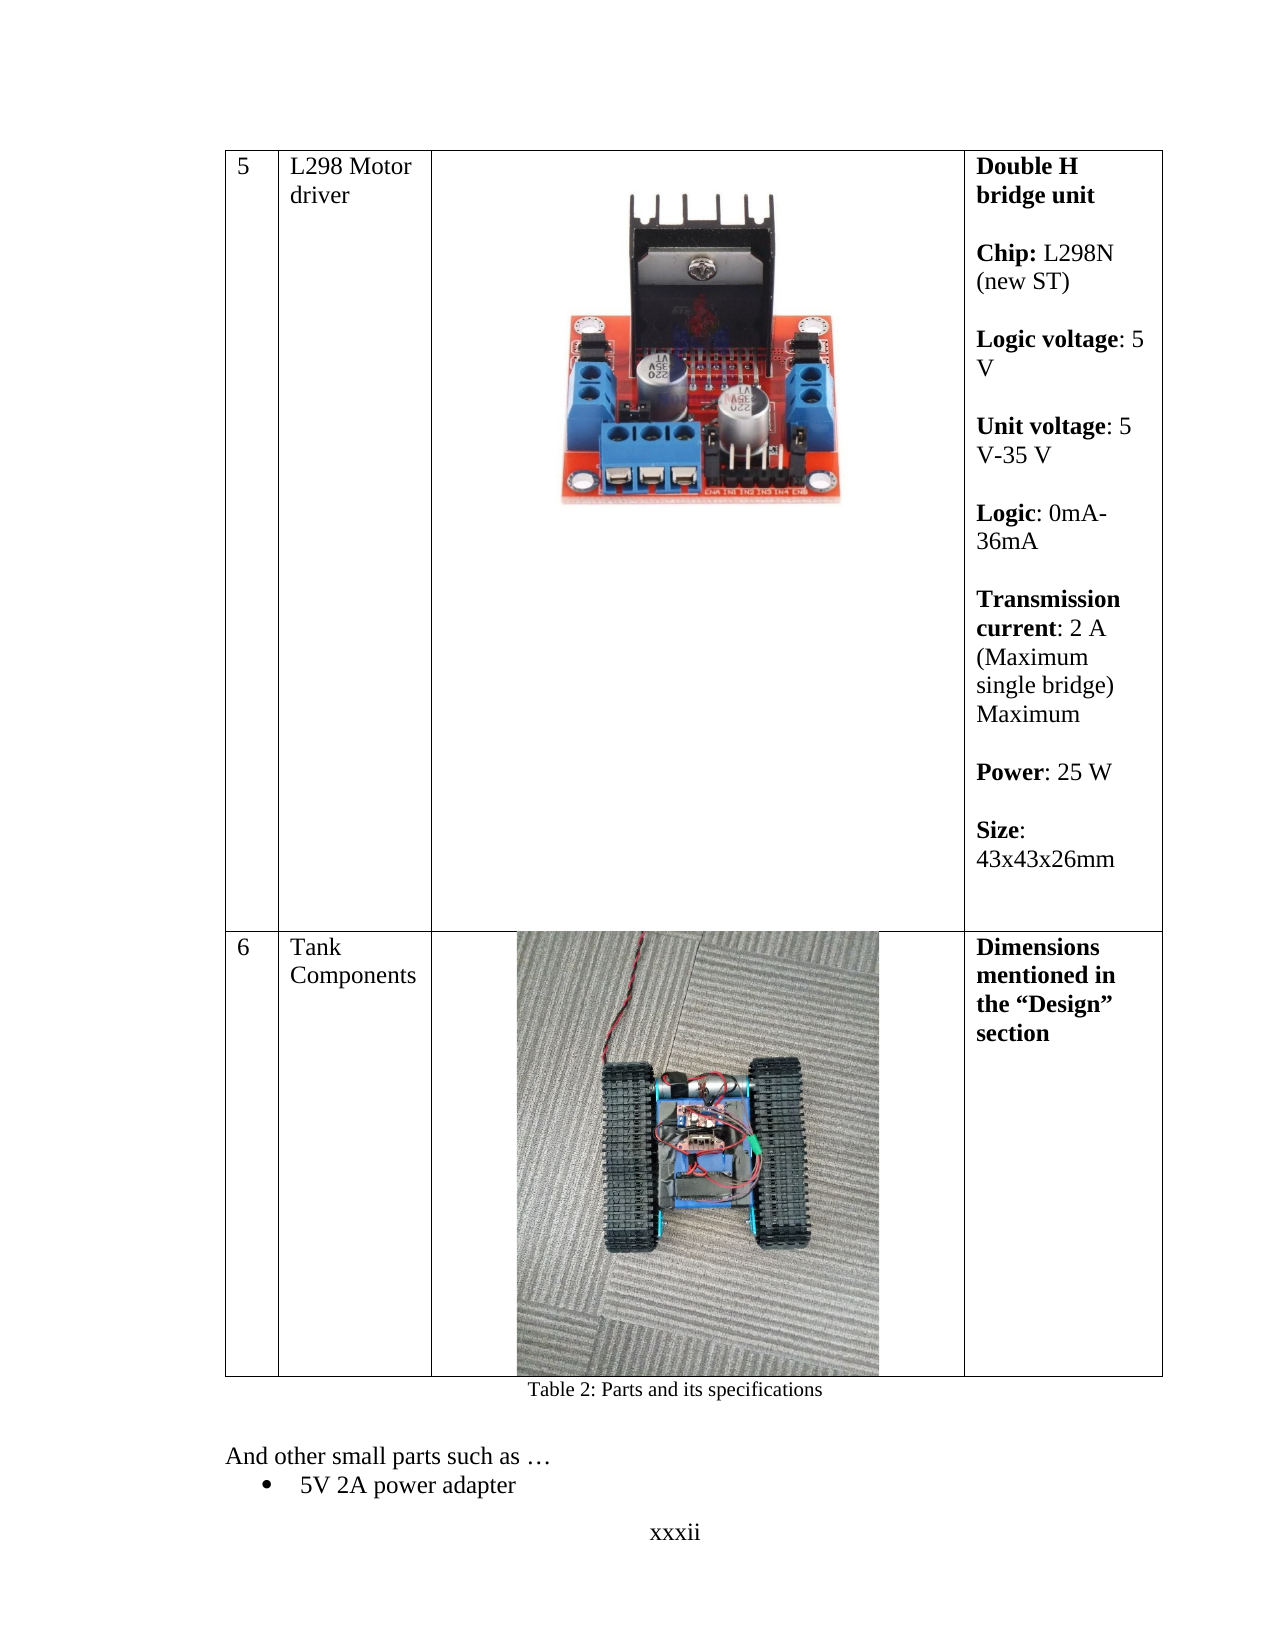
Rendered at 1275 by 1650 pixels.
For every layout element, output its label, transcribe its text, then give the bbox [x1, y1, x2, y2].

text And other small parts such as … [225, 1441, 1125, 1470]
table_cell [880, 932, 964, 1376]
text Table 2: Parts and its specifications [225, 1377, 1125, 1401]
list 5V 2A power adapter [262, 1470, 1125, 1499]
table_cell 5 [226, 151, 278, 931]
table_cell L298 Motor driver [279, 151, 431, 931]
table_cell [432, 151, 964, 931]
table_cell Double H bridge unit Chip: L298N (new ST) Logic voltage: 5 V Unit voltage: 5 V-35 V Logic: 0mA-36mA Transmission current: 2 A (Maximum single bridge) Maximum Power: 25 W Size: 43x43x26mm [965, 151, 1162, 931]
table_cell 6 [226, 932, 278, 1376]
picture [491, 151, 905, 564]
table_cell Dimensions mentioned in the “Design” section [965, 932, 1162, 1376]
picture [516, 931, 880, 1376]
table_cell [432, 932, 516, 1376]
table_cell Tank Components [279, 932, 431, 1376]
